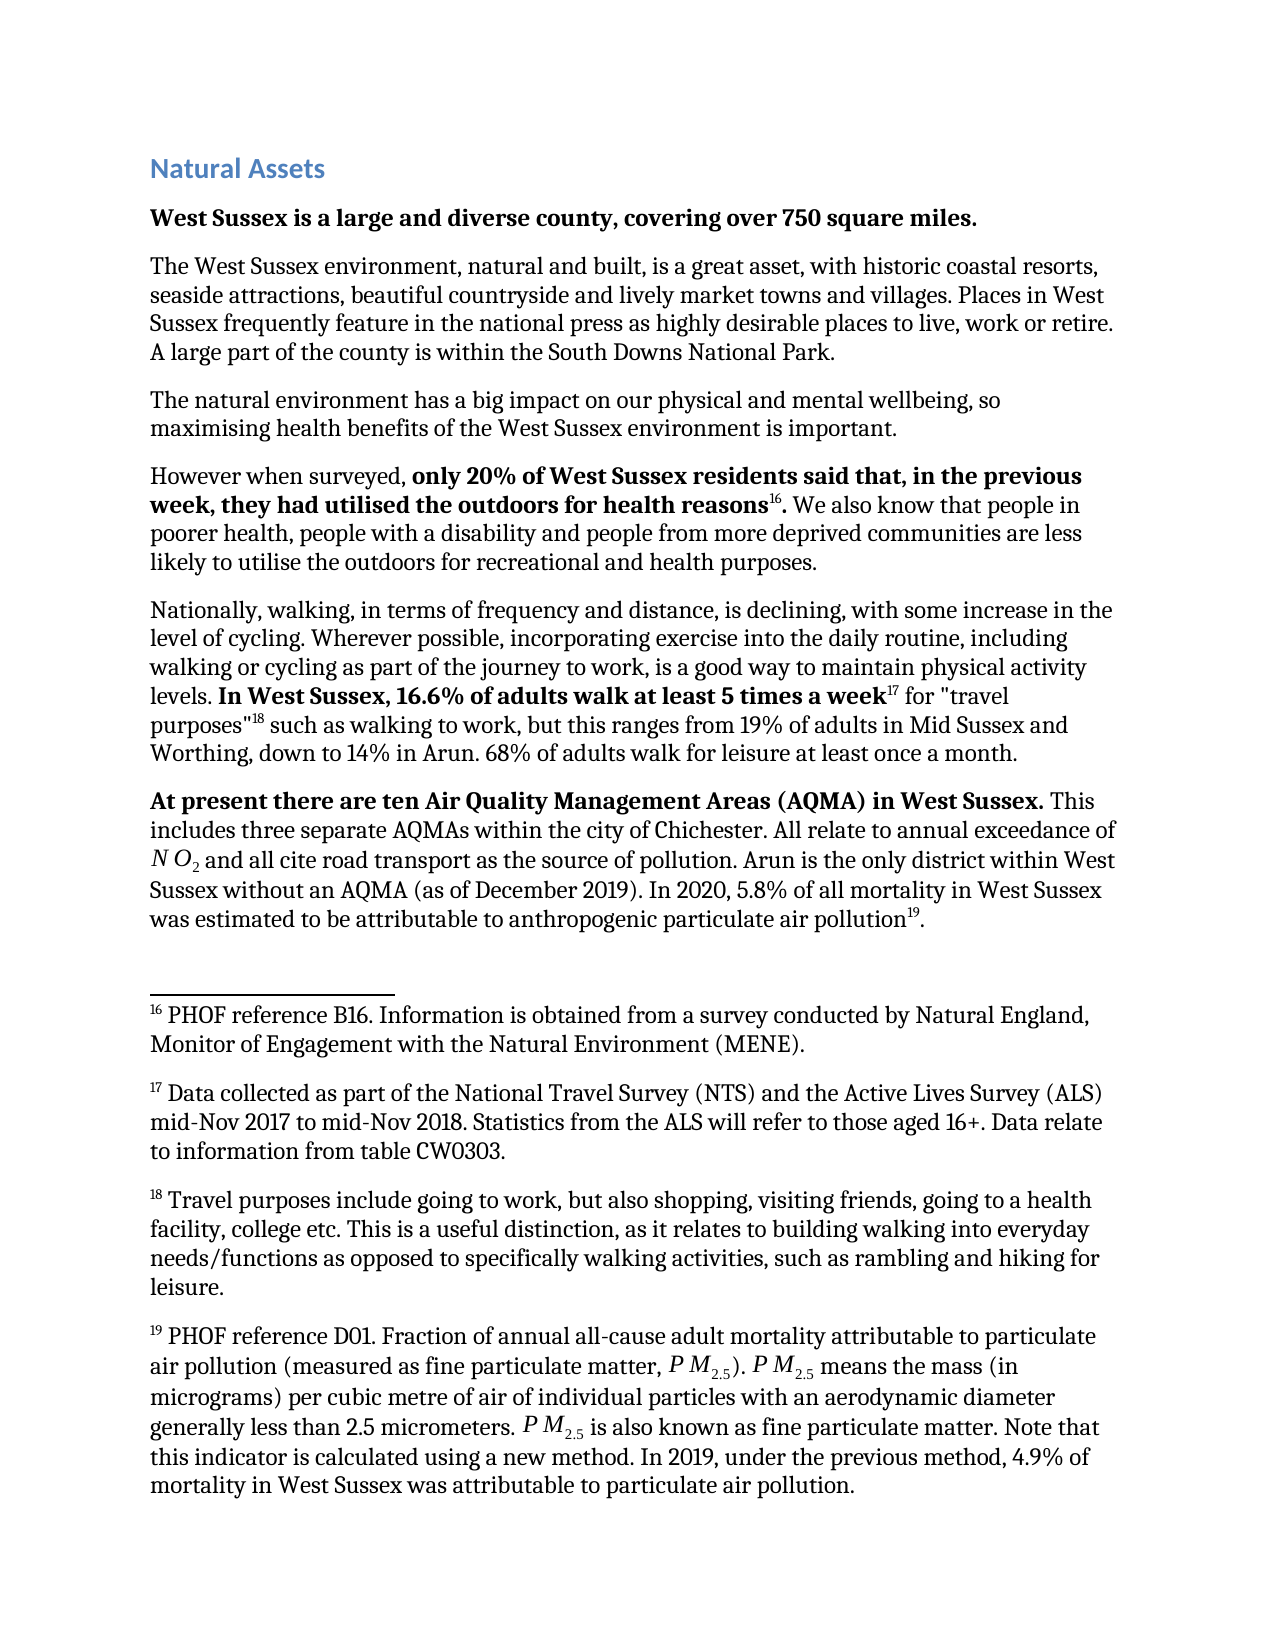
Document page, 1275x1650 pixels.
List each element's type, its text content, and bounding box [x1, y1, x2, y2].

text Nationally, walking, in terms of frequency and distance, is declining, with some increase in the level of cycling. Wherever possible, incorporating exercise into the daily routine, including walking or cycling as part of the journey to work, is a good way to maintain physical activity levels. In West Sussex, 16.6% of adults walk at least 5 times a week for "travel purposes" such as walking to work, but this ranges from 19% of adults in Mid Sussex and Worthing, down to 14% in Arun. 68% of adults walk for leisure at least once a month. [150, 596, 1125, 768]
text However when surveyed, only 20% of West Sussex residents said that, in the previous week, they had utilised the outdoors for health reasons. We also know that people in poorer health, people with a disability and people from more deprived communities are less likely to utilise the outdoors for recreational and health purposes. [150, 462, 1125, 577]
text The natural environment has a big impact on our physical and mental wellbeing, so maximising health benefits of the West Sussex environment is important. [150, 386, 1125, 443]
text West Sussex is a large and diverse county, covering over 750 square miles. [150, 204, 1125, 233]
subtitle Natural Assets [150, 150, 1125, 186]
text At present there are ten Air Quality Management Areas (AQMA) in West Sussex. This includes three separate AQMAs within the city of Chichester. All relate to annual exceedance of and all cite road transport as the source of pollution. Arun is the only district within West Sussex without an AQMA (as of December 2019). In 2020, 5.8% of all mortality in West Sussex was estimated to be attributable to anthropogenic particulate air pollution. [150, 787, 1125, 933]
text The West Sussex environment, natural and built, is a great asset, with historic coastal resorts, seaside attractions, beautiful countryside and lively market towns and villages. Places in West Sussex frequently feature in the national press as highly desirable places to live, work or retire. A large part of the county is within the South Downs National Park. [150, 252, 1125, 367]
